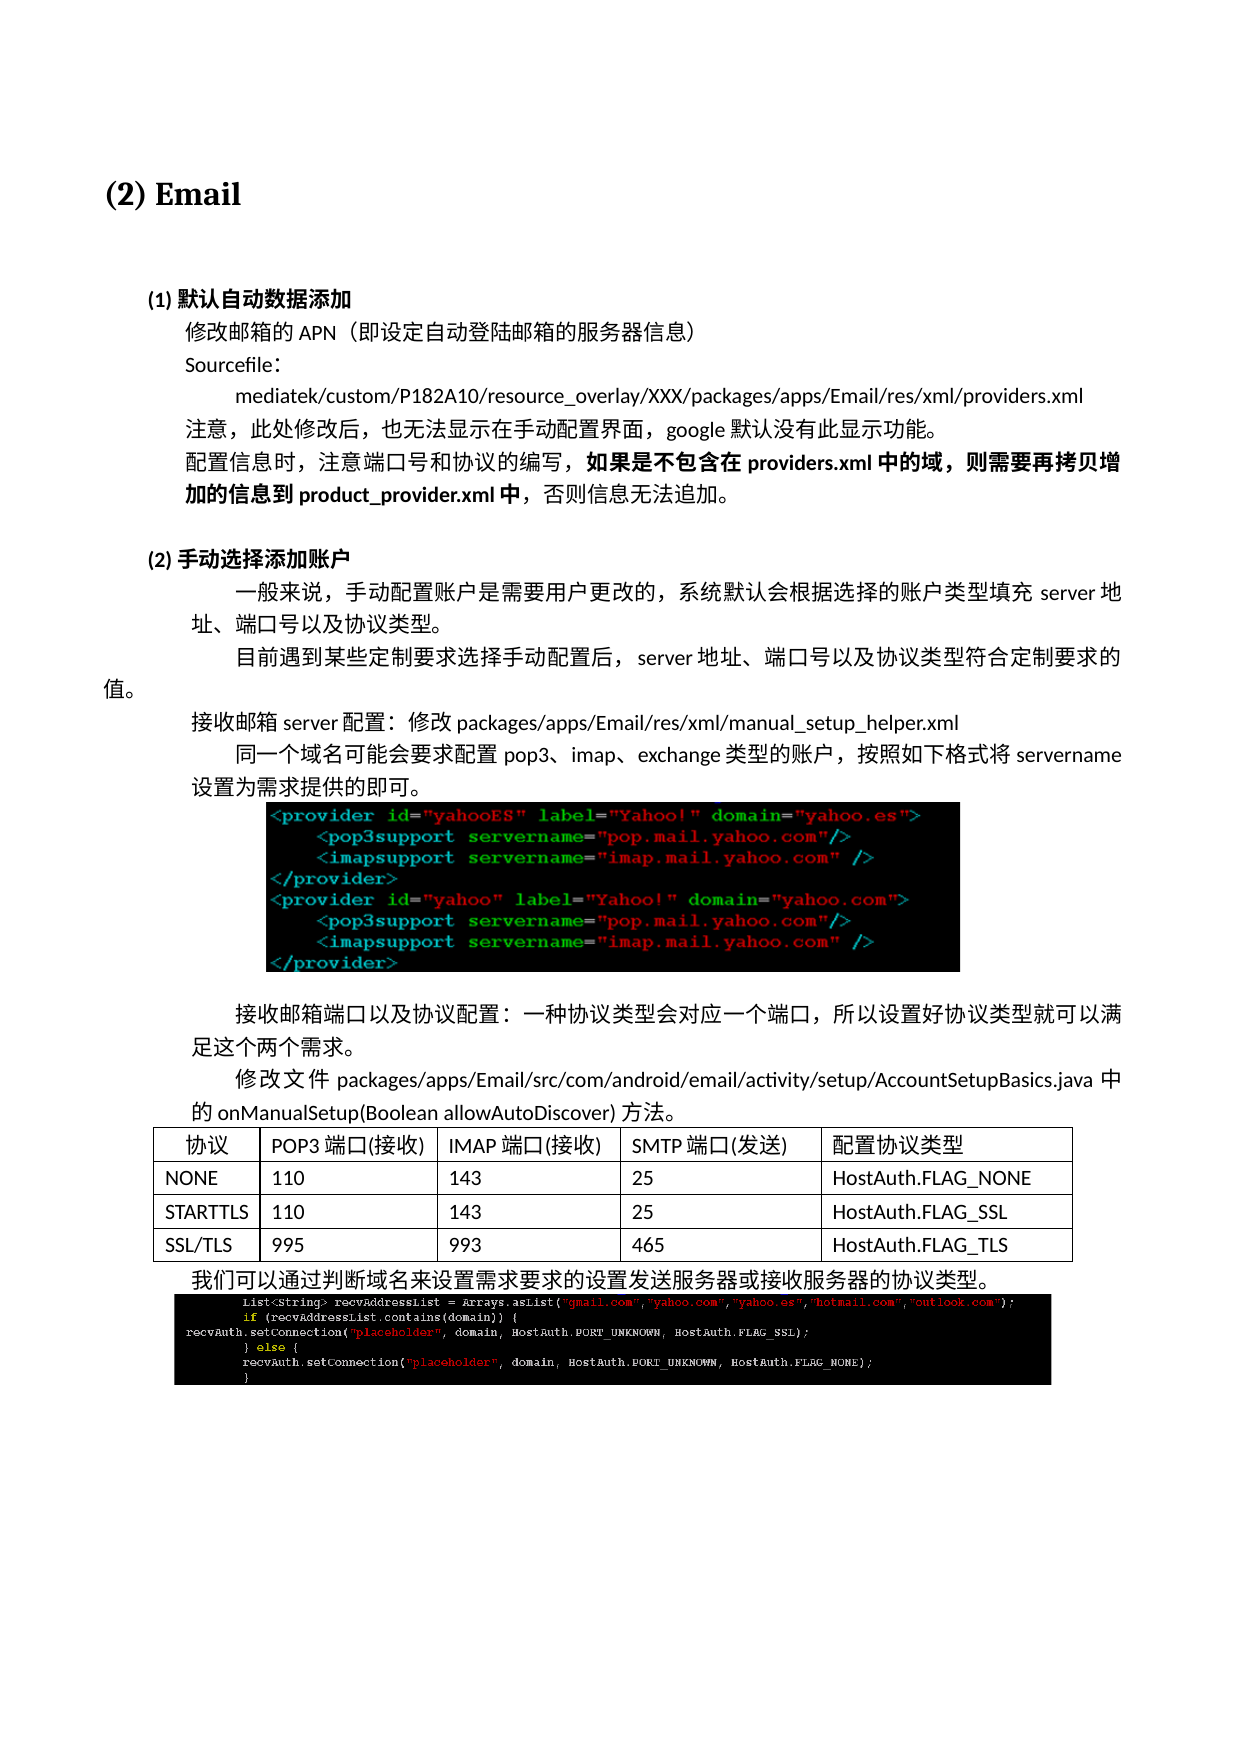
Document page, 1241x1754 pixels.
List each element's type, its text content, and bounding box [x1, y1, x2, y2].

table_cell 995 [261, 1229, 437, 1261]
table_cell 143 [438, 1195, 620, 1228]
text 接收邮箱端口以及协议配置：一种协议类型会对应一个端口，所以设置好协议类型就可以满足这个两个需求。 [191, 997, 1122, 1062]
text 接收邮箱server配置：修改packages/apps/Email/res/xml/manual_setup_helper.xml [103, 704, 1122, 737]
text 我们可以通过判断域名来设置需求要求的设置发送服务器或接收服务器的协议类型。 [147, 1262, 1122, 1295]
table_cell 143 [438, 1162, 620, 1194]
table_cell 465 [621, 1229, 821, 1261]
text 一般来说，手动配置账户是需要用户更改的，系统默认会根据选择的账户类型填充server地址、端口号以及协议类型。 [191, 574, 1122, 639]
table_cell 110 [261, 1195, 437, 1228]
list 注意，此处修改后，也无法显示在手动配置界面，google默认没有此显示功能。 [185, 412, 1122, 444]
text (2) 手动选择添加账户 [103, 542, 1122, 574]
list 配置信息时，注意端口号和协议的编写，如果是不包含在providers.xml中的域，则需要再拷贝增加的信息到product_provider.xml中，否则信息无法追加。 [185, 444, 1122, 509]
table_cell STARTTLS [154, 1195, 259, 1228]
table_header POP3端口(接收) [261, 1128, 437, 1161]
subtitle (2) Email [103, 162, 1122, 227]
text 修改文件packages/apps/Email/src/com/android/email/activity/setup/AccountSetupBasics.java中的onManualSetup(Boolean allowAutoDiscover) 方法。 [191, 1062, 1122, 1127]
table_cell 110 [261, 1162, 437, 1194]
table_cell 25 [621, 1195, 821, 1228]
text 同一个域名可能会要求配置pop3、imap、exchange类型的账户，按照如下格式将servername设置为需求提供的即可。 [191, 737, 1122, 802]
table_header IMAP端口(接收) [438, 1128, 620, 1161]
table_header 配置协议类型 [822, 1128, 1072, 1161]
table_cell 993 [438, 1229, 620, 1261]
list 修改邮箱的APN（即设定自动登陆邮箱的服务器信息） [185, 314, 1122, 347]
table_cell HostAuth.FLAG_TLS [822, 1229, 1072, 1261]
picture [265, 802, 961, 972]
table_cell NONE [154, 1162, 259, 1194]
table_cell HostAuth.FLAG_SSL [822, 1195, 1072, 1228]
table_header 协议 [154, 1128, 259, 1161]
list mediatek/custom/P182A10/resource_overlay/XXX/packages/apps/Email/res/xml/providers.xml [228, 379, 1122, 412]
table_cell 25 [621, 1162, 821, 1194]
text (1) 默认自动数据添加 [103, 282, 1122, 314]
picture [174, 1294, 1052, 1385]
table_cell SSL/TLS [154, 1229, 259, 1261]
table_cell HostAuth.FLAG_NONE [822, 1162, 1072, 1194]
table_header SMTP端口(发送) [621, 1128, 821, 1161]
text 目前遇到某些定制要求选择手动配置后，server地址、端口号以及协议类型符合定制要求的值。 [103, 639, 1122, 704]
list Sourcefile： [185, 347, 1122, 379]
